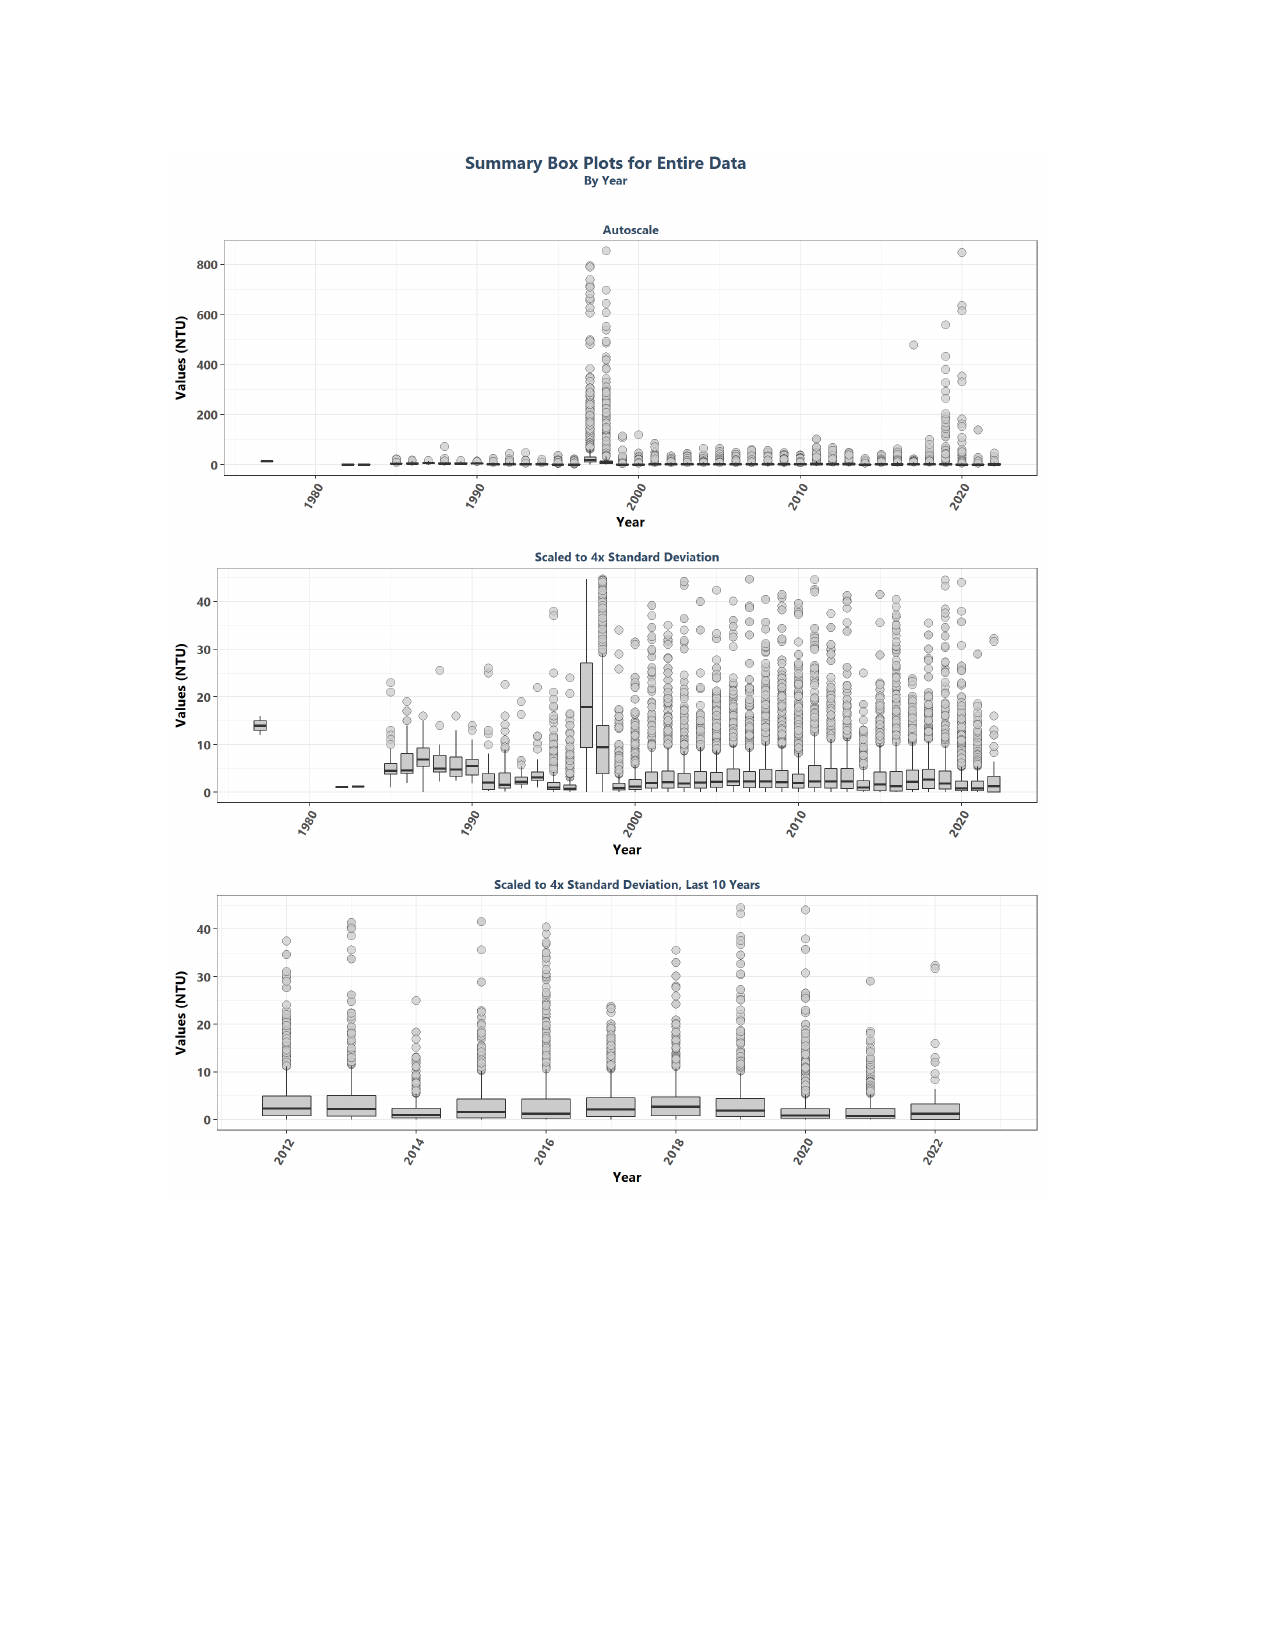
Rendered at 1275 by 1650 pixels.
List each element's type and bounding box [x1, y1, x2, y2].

picture [168, 150, 1044, 1200]
